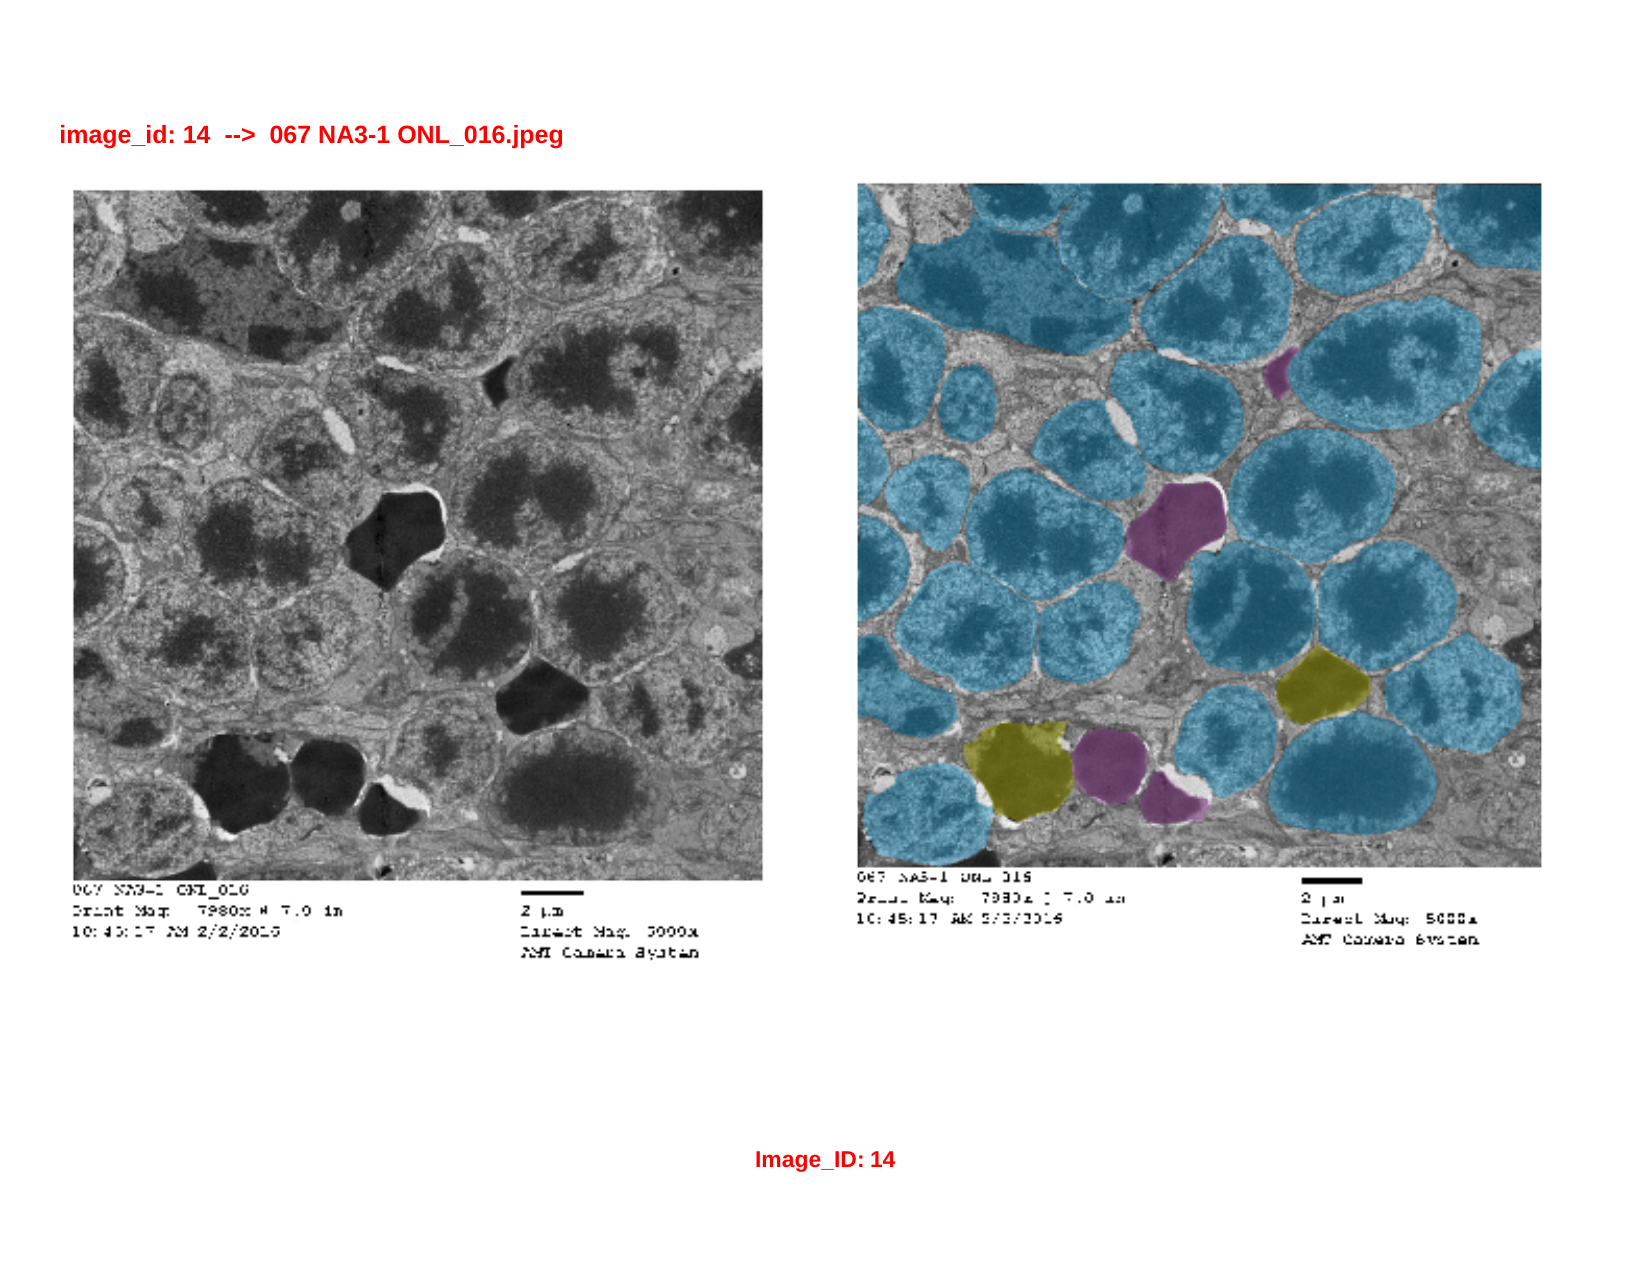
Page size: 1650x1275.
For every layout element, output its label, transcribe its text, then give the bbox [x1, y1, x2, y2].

picture [59, 178, 776, 1000]
picture [839, 146, 1559, 991]
text image_id: 14 --> 067 NA3-1 ONL_016.jpeg [59, 118, 810, 148]
